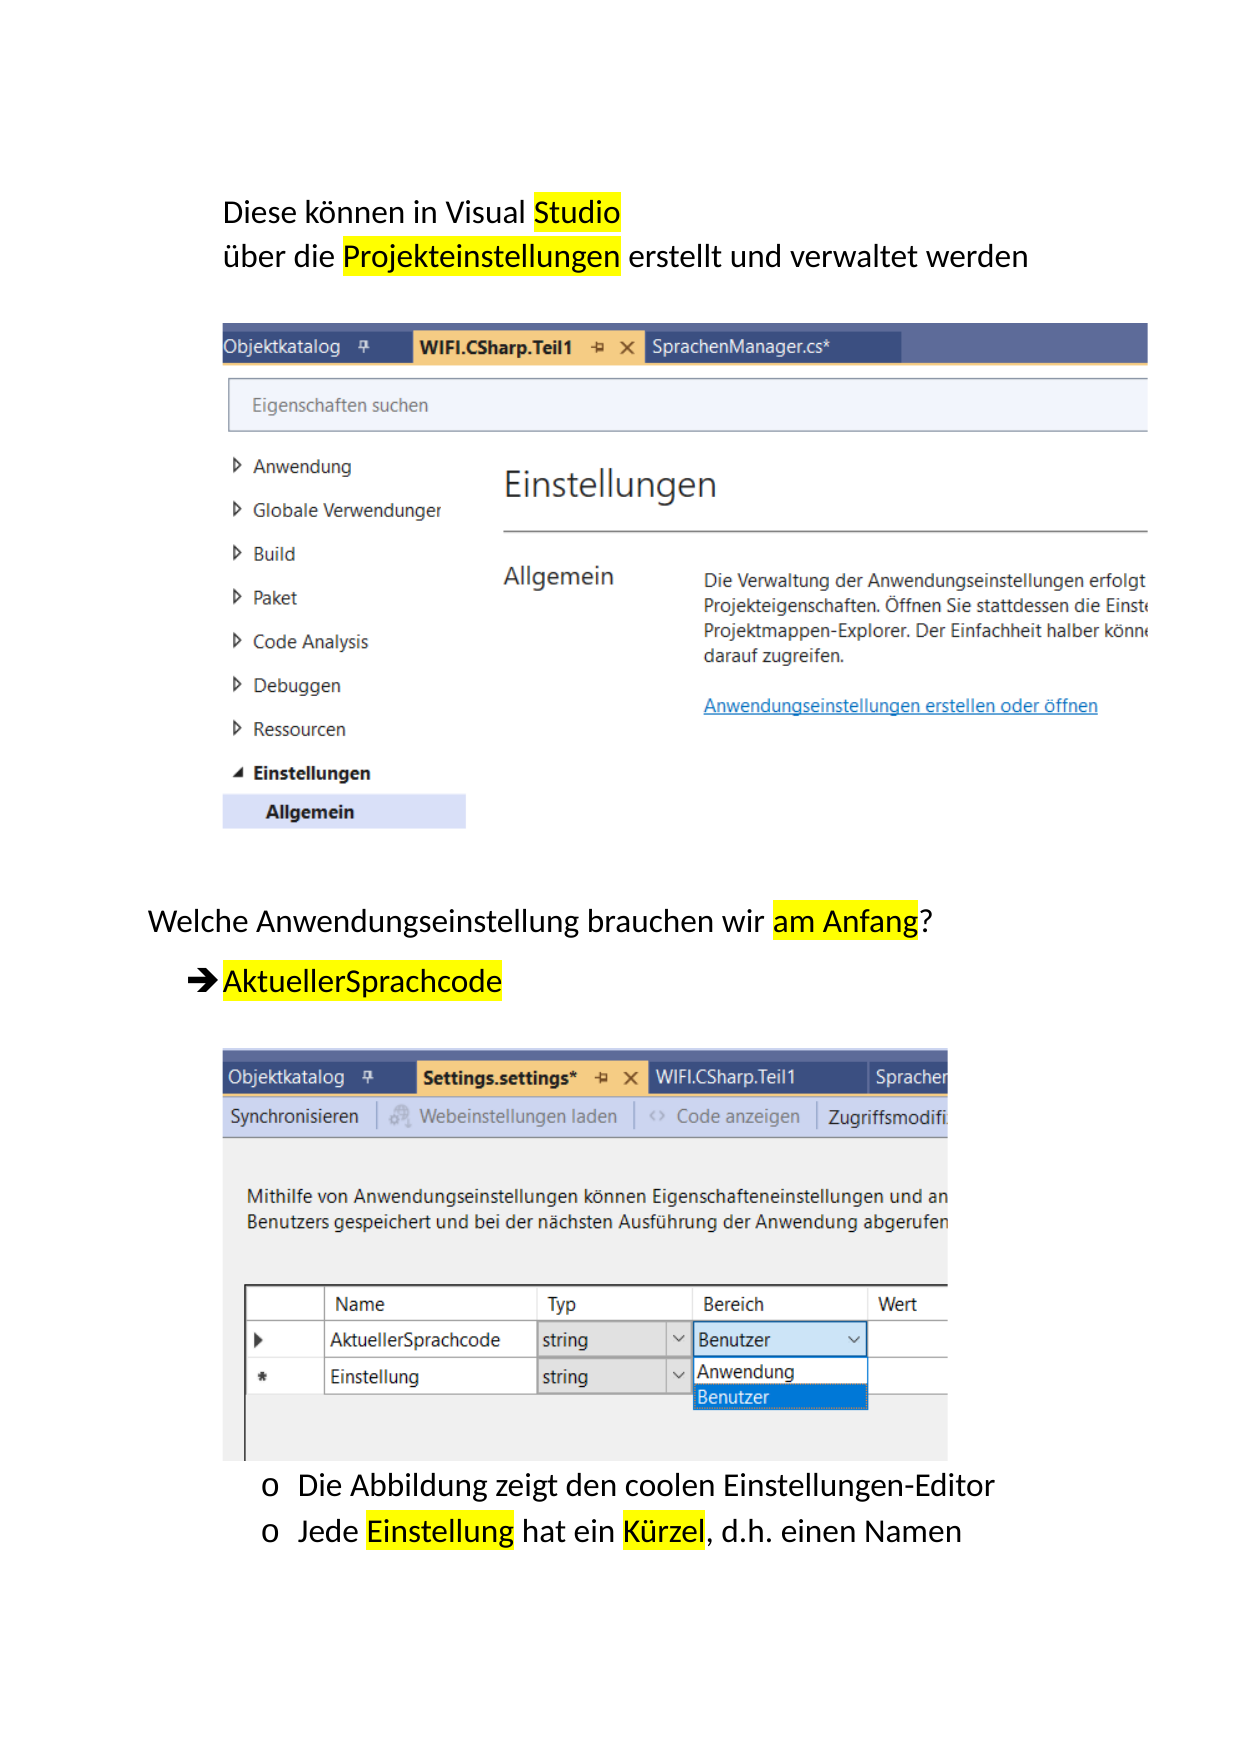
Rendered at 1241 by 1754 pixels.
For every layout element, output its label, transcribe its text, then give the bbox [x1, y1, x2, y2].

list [185, 148, 1093, 880]
list Die Abbildung zeigt den coolen Einstellungen-Editor [260, 1464, 1093, 1506]
list Jede Einstellung hat ein Kürzel, d.h. einen Namen [260, 1510, 1093, 1552]
picture [222, 1048, 948, 1461]
text Welche Anwendungseinstellung brauchen wir am Anfang? [148, 899, 1093, 940]
picture [222, 323, 1148, 880]
